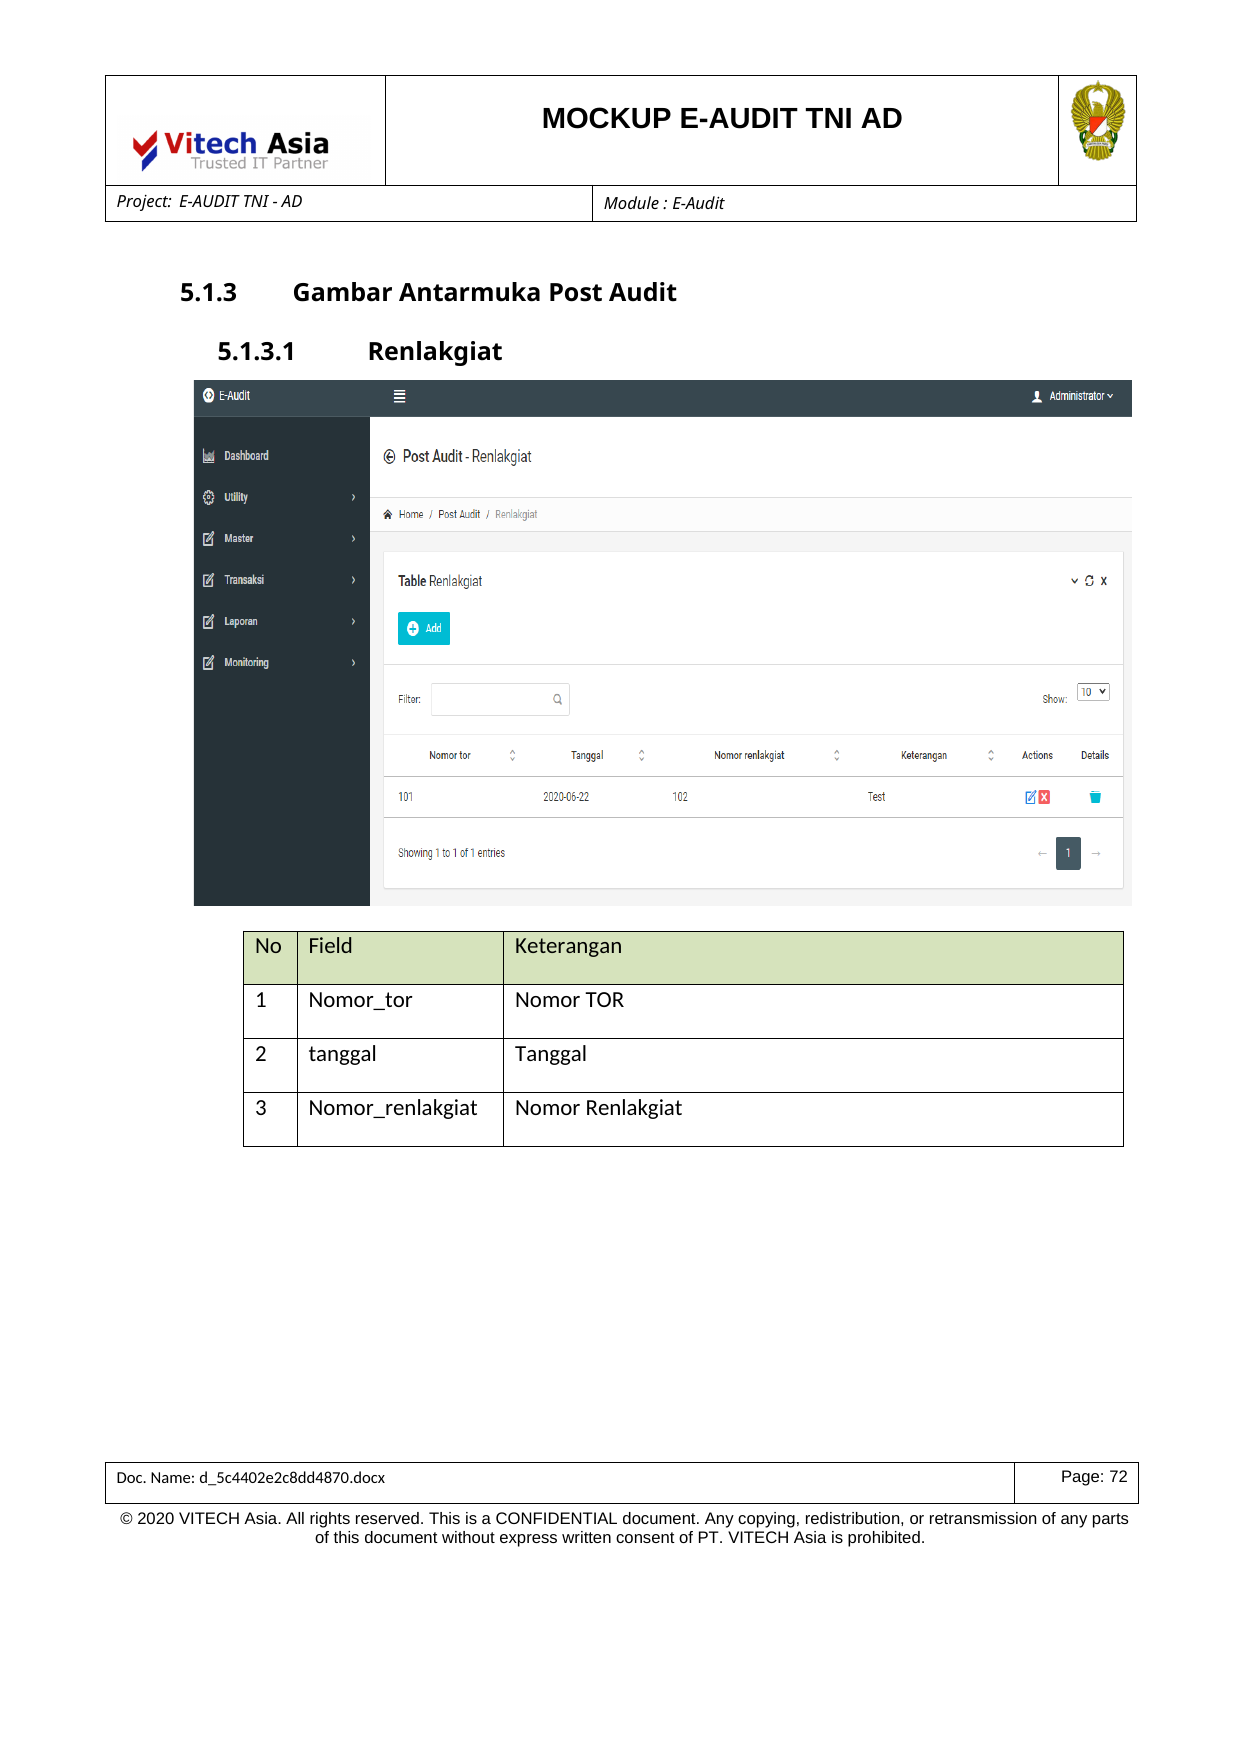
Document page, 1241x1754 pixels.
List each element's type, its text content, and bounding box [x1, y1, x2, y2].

table_cell Nomor_renlakgiat [298, 1093, 503, 1146]
table_header Field [298, 932, 503, 984]
table_header Keterangan [504, 932, 1123, 984]
picture [193, 380, 1132, 906]
table_cell 3 [244, 1093, 297, 1146]
list Renlakgiat [217, 334, 1135, 368]
picture [116, 115, 372, 185]
table_cell Nomor Renlakgiat [504, 1093, 1123, 1146]
table_header No [244, 932, 297, 984]
table_cell Nomor_tor [298, 985, 503, 1038]
picture [1063, 77, 1132, 164]
table_cell 1 [244, 985, 297, 1038]
table_cell 2 [244, 1039, 297, 1092]
table_cell tanggal [298, 1039, 503, 1092]
table_cell Tanggal [504, 1039, 1123, 1092]
list Gambar Antarmuka Post Audit [180, 275, 1135, 309]
table_cell Nomor TOR [504, 985, 1123, 1038]
